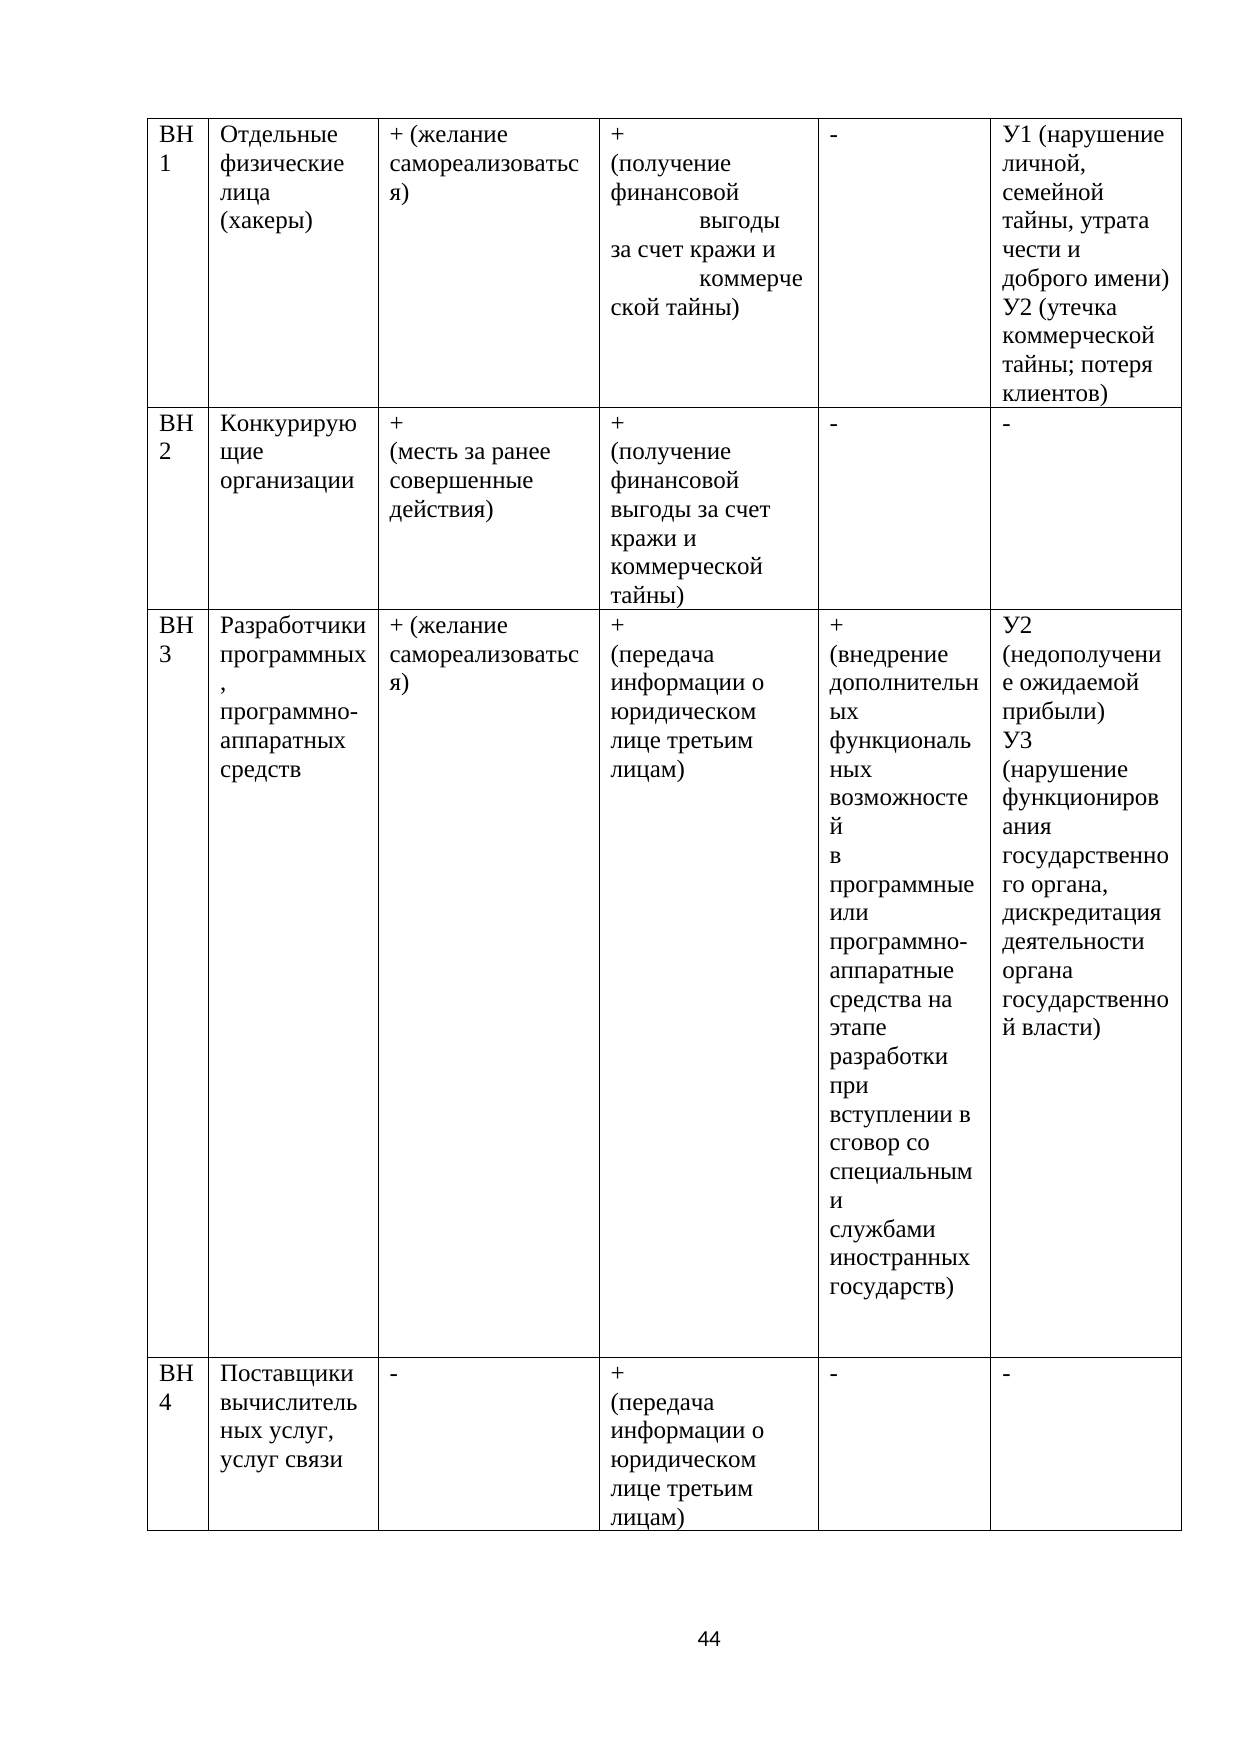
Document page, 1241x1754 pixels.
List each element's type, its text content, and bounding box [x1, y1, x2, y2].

table_cell + (месть за ранее совершенные действия) [379, 408, 599, 609]
table_cell У1 (нарушение личной, семейной тайны, утрата чести и доброго имени) У2 (утечка коммерческой тайны; потеря клиентов) [991, 119, 1181, 407]
table_cell - [819, 119, 990, 407]
table_cell - [819, 408, 990, 609]
table_cell + (внедрение дополнительных функциональных возможностей в программные или программно-аппаратные средства на этапе разработки при вступлении в сговор со специальными службами иностранных государств) [819, 610, 990, 1357]
table_cell + (передача информации о юридическом лице третьим лицам) [600, 610, 818, 1357]
table_cell - [819, 1358, 990, 1530]
table_cell ВН3 [148, 610, 208, 1357]
table_cell + (получение финансовой выгоды за счет кражи и коммерческой тайны) [600, 119, 818, 407]
table_cell - [379, 1358, 599, 1530]
table_cell ВН2 [148, 408, 208, 609]
table_cell Отдельные физические лица (хакеры) [209, 119, 378, 407]
table_cell - [991, 408, 1181, 609]
table_cell + (передача информации о юридическом лице третьим лицам) [600, 1358, 818, 1530]
table_cell ВН1 [148, 119, 208, 407]
table_cell У2 (недополучение ожидаемой прибыли) У3 (нарушение функционирования государственного органа, дискредитация деятельности органа государственной власти) [991, 610, 1181, 1357]
table_cell Поставщики вычислительных услуг, услуг связи [209, 1358, 378, 1530]
table_cell Конкурирующие организации [209, 408, 378, 609]
table_cell + (желание самореализоваться) [379, 610, 599, 1357]
table_cell ВН4 [148, 1358, 208, 1530]
table_cell - [991, 1358, 1181, 1530]
table_cell + (получение финансовой выгоды за счет кражи и коммерческой тайны) [600, 408, 818, 609]
table_cell + (желание самореализоваться) [379, 119, 599, 407]
table_cell Разработчики программных, программно-аппаратных средств [209, 610, 378, 1357]
